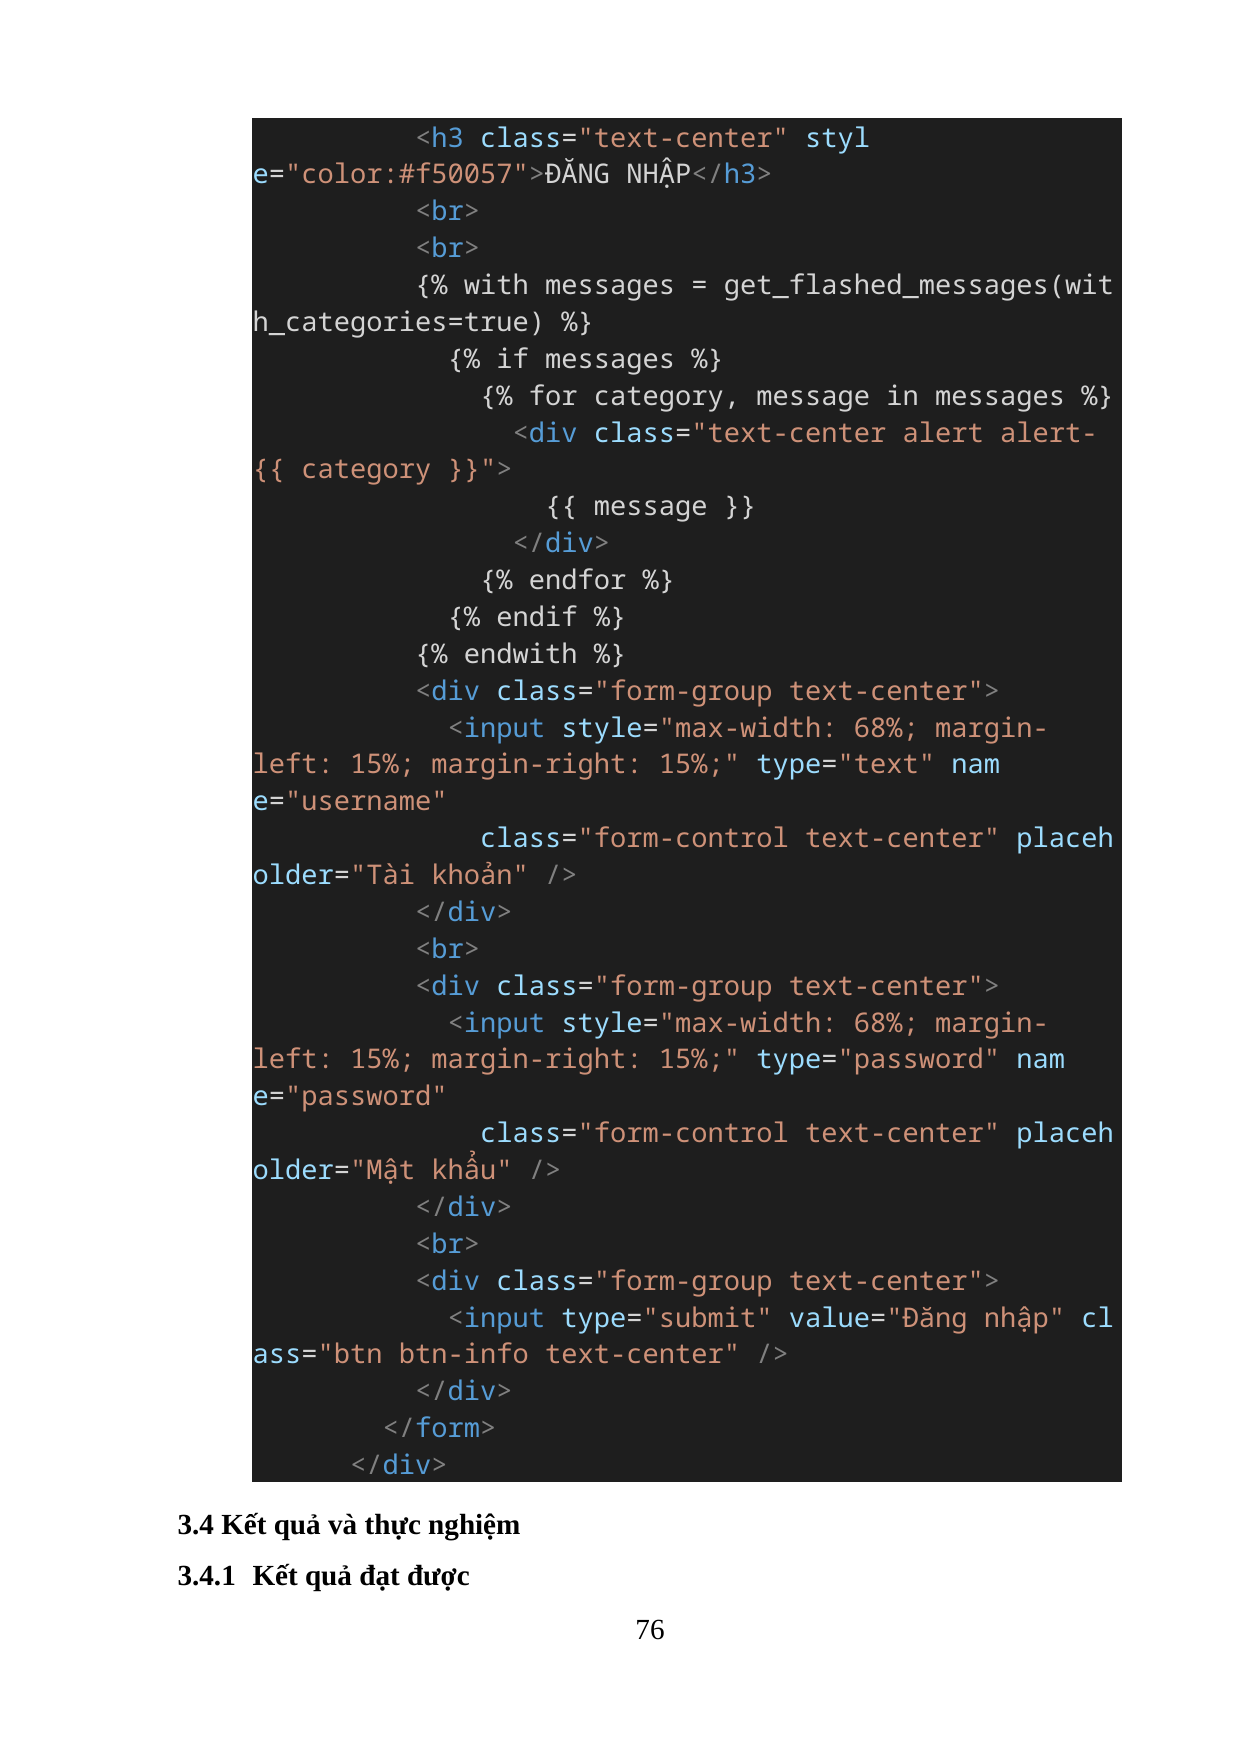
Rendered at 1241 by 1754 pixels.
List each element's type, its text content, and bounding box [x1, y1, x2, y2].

text {% if messages %} [252, 339, 1122, 376]
text {% with messages = get_flashed_messages(with_categories=true) %} [252, 266, 1122, 339]
text {% endfor %} [252, 561, 1122, 597]
text class="form-control text-center" placeholder="Mật khẩu" /> [252, 1114, 1122, 1187]
text </div> [252, 1372, 1122, 1409]
text <input type="submit" value="Đăng nhập" class="btn btn-info text-center" /> [252, 1298, 1122, 1372]
text {% endif %} [252, 597, 1122, 634]
text <div class="text-center alert alert-{{ category }}"> [252, 413, 1122, 487]
text <div class="form-group text-center"> [252, 1261, 1122, 1298]
text </div> [252, 1187, 1122, 1224]
text {{ message }} [252, 487, 1122, 524]
text <br> [252, 1224, 1122, 1261]
text <h3 class="text-center" style="color:#f50057">ĐĂNG NHẬP</h3> [252, 118, 1122, 192]
text <input style="max-width: 68%; margin-left: 15%; margin-right: 15%;" type="password" name="password" [252, 1003, 1122, 1114]
text {% for category, message in messages %} [252, 376, 1122, 413]
text <br> [252, 929, 1122, 966]
text <div class="form-group text-center"> [252, 966, 1122, 1003]
text </div> [252, 1446, 1122, 1482]
text <br> [252, 229, 1122, 266]
text <div class="form-group text-center"> [252, 671, 1122, 708]
text </div> [252, 524, 1122, 561]
text </form> [252, 1409, 1122, 1446]
subtitle 3.4 Kết quả và thực nghiệm [177, 1507, 1124, 1541]
text class="form-control text-center" placeholder="Tài khoản" /> [252, 819, 1122, 892]
text {% endwith %} [252, 634, 1122, 671]
text <input style="max-width: 68%; margin-left: 15%; margin-right: 15%;" type="text" name="username" [252, 708, 1122, 819]
text </div> [252, 892, 1122, 929]
list Kết quả đạt được [177, 1558, 1124, 1591]
text <br> [252, 192, 1122, 229]
